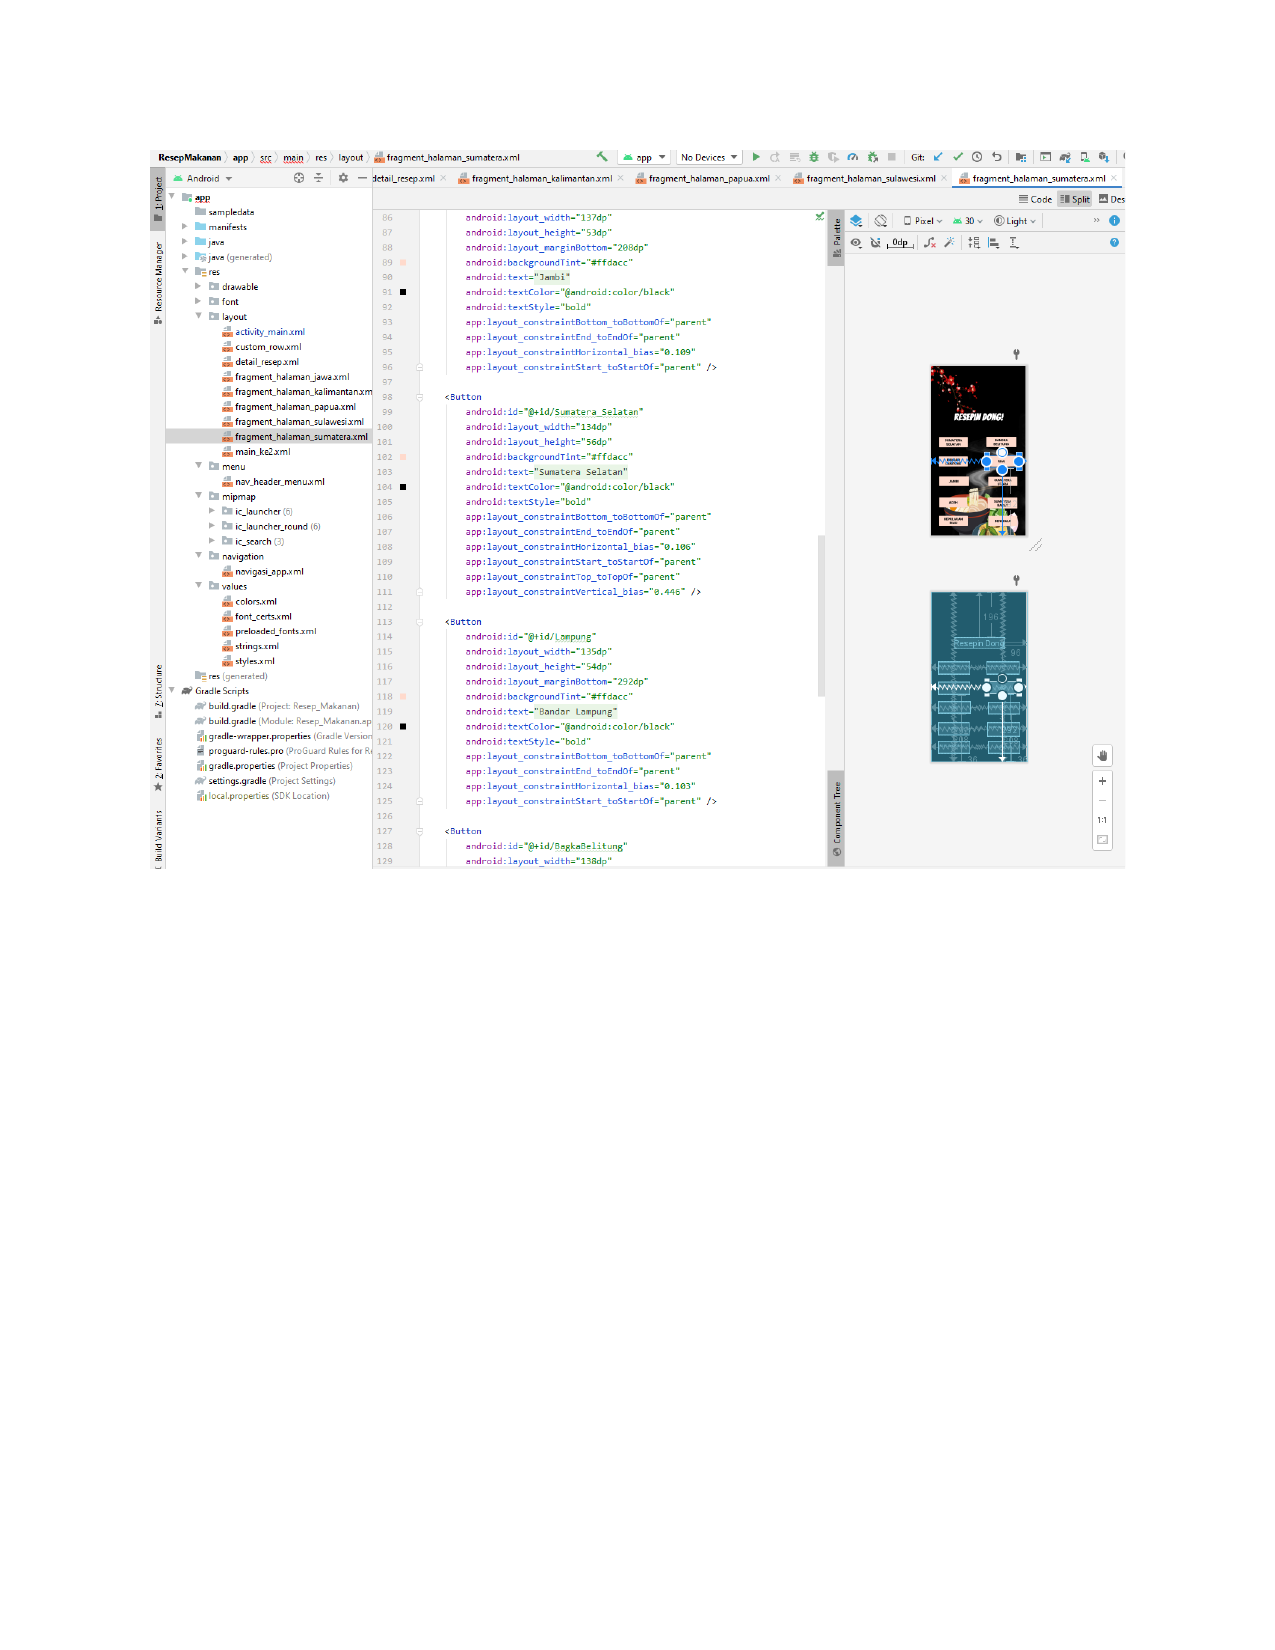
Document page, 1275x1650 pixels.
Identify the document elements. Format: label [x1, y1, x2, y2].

picture [150, 150, 1125, 869]
